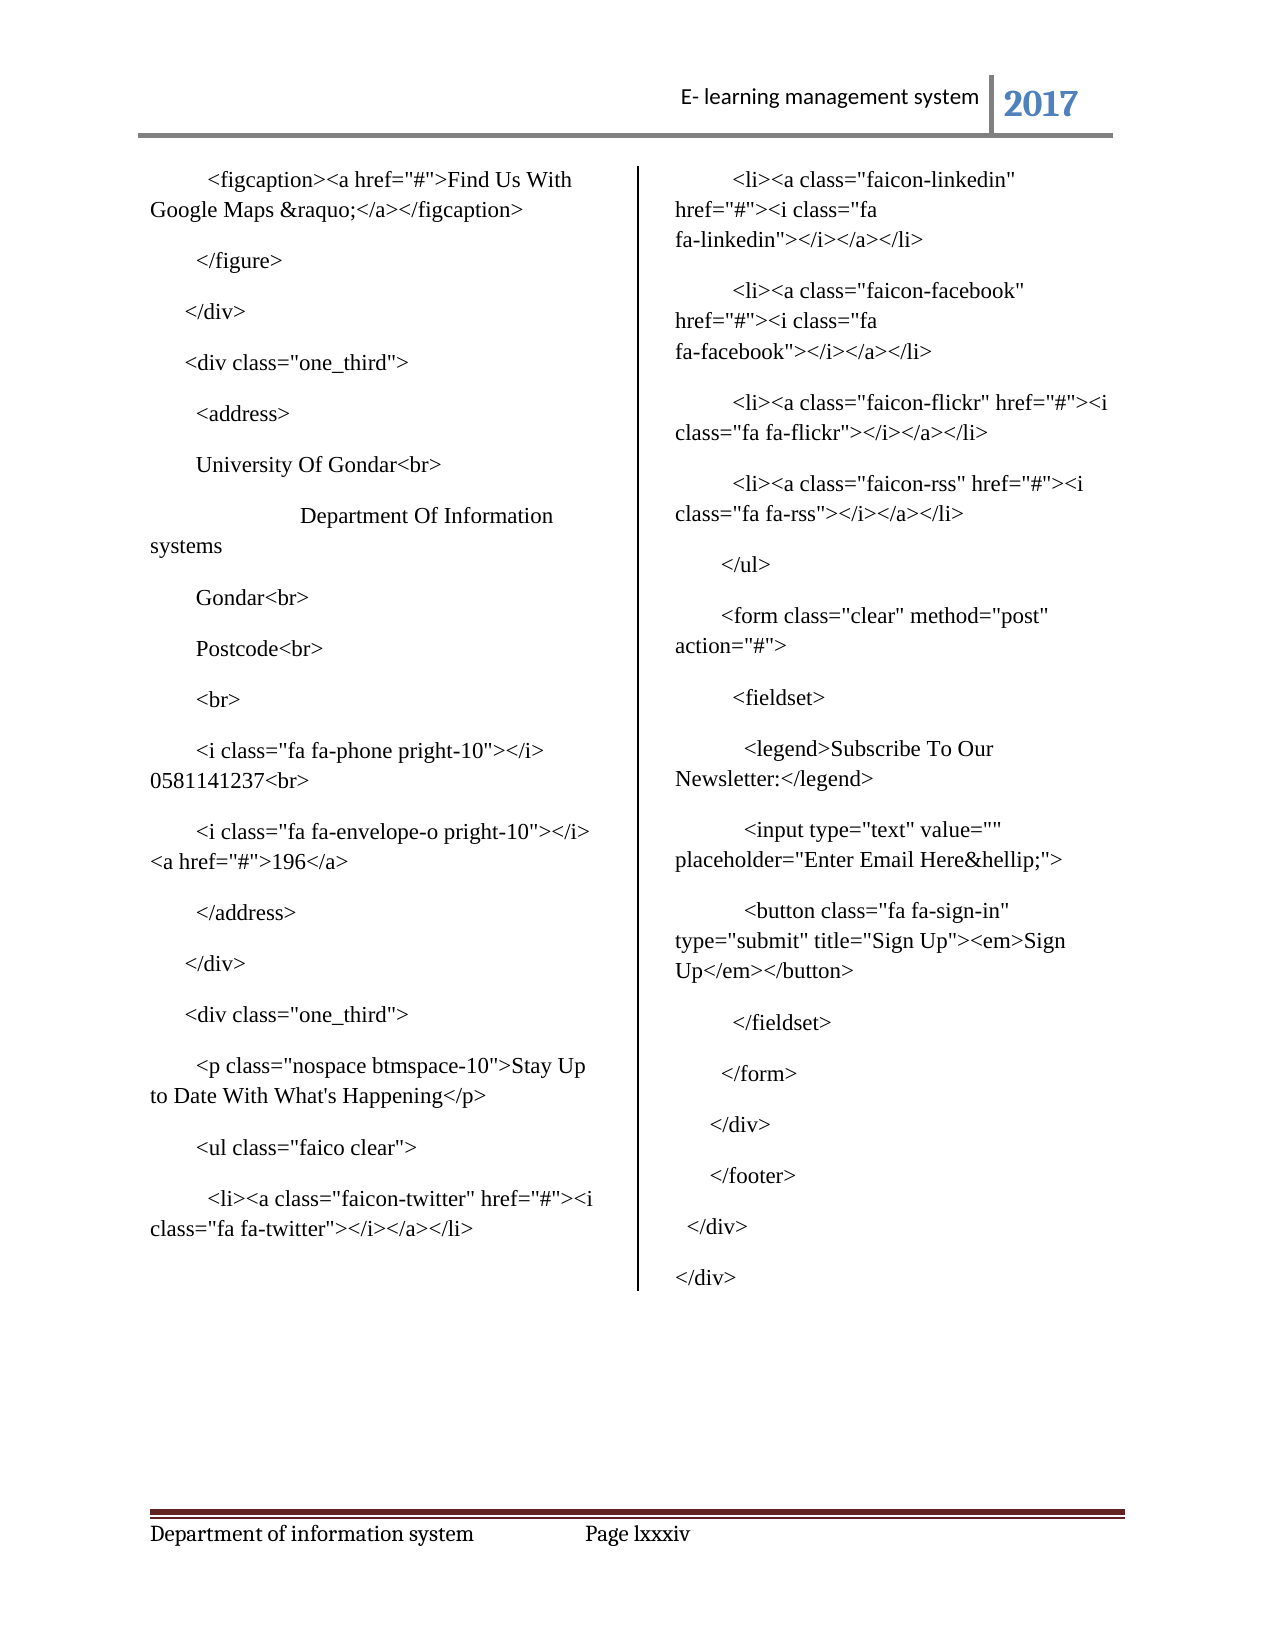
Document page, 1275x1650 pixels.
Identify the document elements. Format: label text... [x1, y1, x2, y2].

text <form class="clear" method="post" action="#"> [675, 602, 1125, 659]
text <figcaption><a href="#">Find Us With Google Maps &raquo;</a></figcaption> [150, 166, 600, 222]
text </address> [150, 899, 600, 926]
text <ul class="faico clear"> [150, 1133, 600, 1160]
text Postcode<br> [150, 634, 600, 661]
text <div class="one_third"> [150, 1001, 600, 1028]
text </div> [150, 950, 600, 977]
text <div class="one_third"> [150, 349, 600, 376]
text </figure> [150, 247, 600, 273]
text <li><a class="faicon-facebook" href="#"><i class="fa fa-facebook"></i></a></li> [675, 277, 1125, 364]
text <input type="text" value="" placeholder="Enter Email Here&hellip;"> [675, 816, 1125, 872]
text <li><a class="faicon-rss" href="#"><i class="fa fa-rss"></i></a></li> [675, 470, 1125, 527]
text </div> [675, 1213, 1125, 1239]
text Gondar<br> [150, 583, 600, 610]
text <i class="fa fa-envelope-o pright-10"></i> <a href="#">196</a> [150, 818, 600, 874]
text <li><a class="faicon-linkedin" href="#"><i class="fa fa-linkedin"></i></a></li> [675, 166, 1125, 253]
text <p class="nospace btmspace-10">Stay Up to Date With What's Happening</p> [150, 1052, 600, 1109]
text <button class="fa fa-sign-in" type="submit" title="Sign Up"><em>Sign Up</em></button> [675, 897, 1125, 984]
text <address> [150, 400, 600, 427]
text Department Of Information systems [150, 502, 600, 559]
text </footer> [675, 1162, 1125, 1188]
text <li><a class="faicon-twitter" href="#"><i class="fa fa-twitter"></i></a></li> [150, 1184, 600, 1241]
text <i class="fa fa-phone pright-10"></i> 0581141237<br> [150, 737, 600, 793]
text </fieldset> [675, 1008, 1125, 1035]
text </div> [675, 1264, 1125, 1290]
text </div> [150, 298, 600, 324]
text <fieldset> [675, 683, 1125, 710]
text </div> [675, 1111, 1125, 1137]
text </ul> [675, 551, 1125, 578]
text <legend>Subscribe To Our Newsletter:</legend> [675, 734, 1125, 791]
text </form> [675, 1059, 1125, 1086]
text <br> [150, 686, 600, 712]
text <li><a class="faicon-flickr" href="#"><i class="fa fa-flickr"></i></a></li> [675, 389, 1125, 445]
text University Of Gondar<br> [150, 451, 600, 478]
